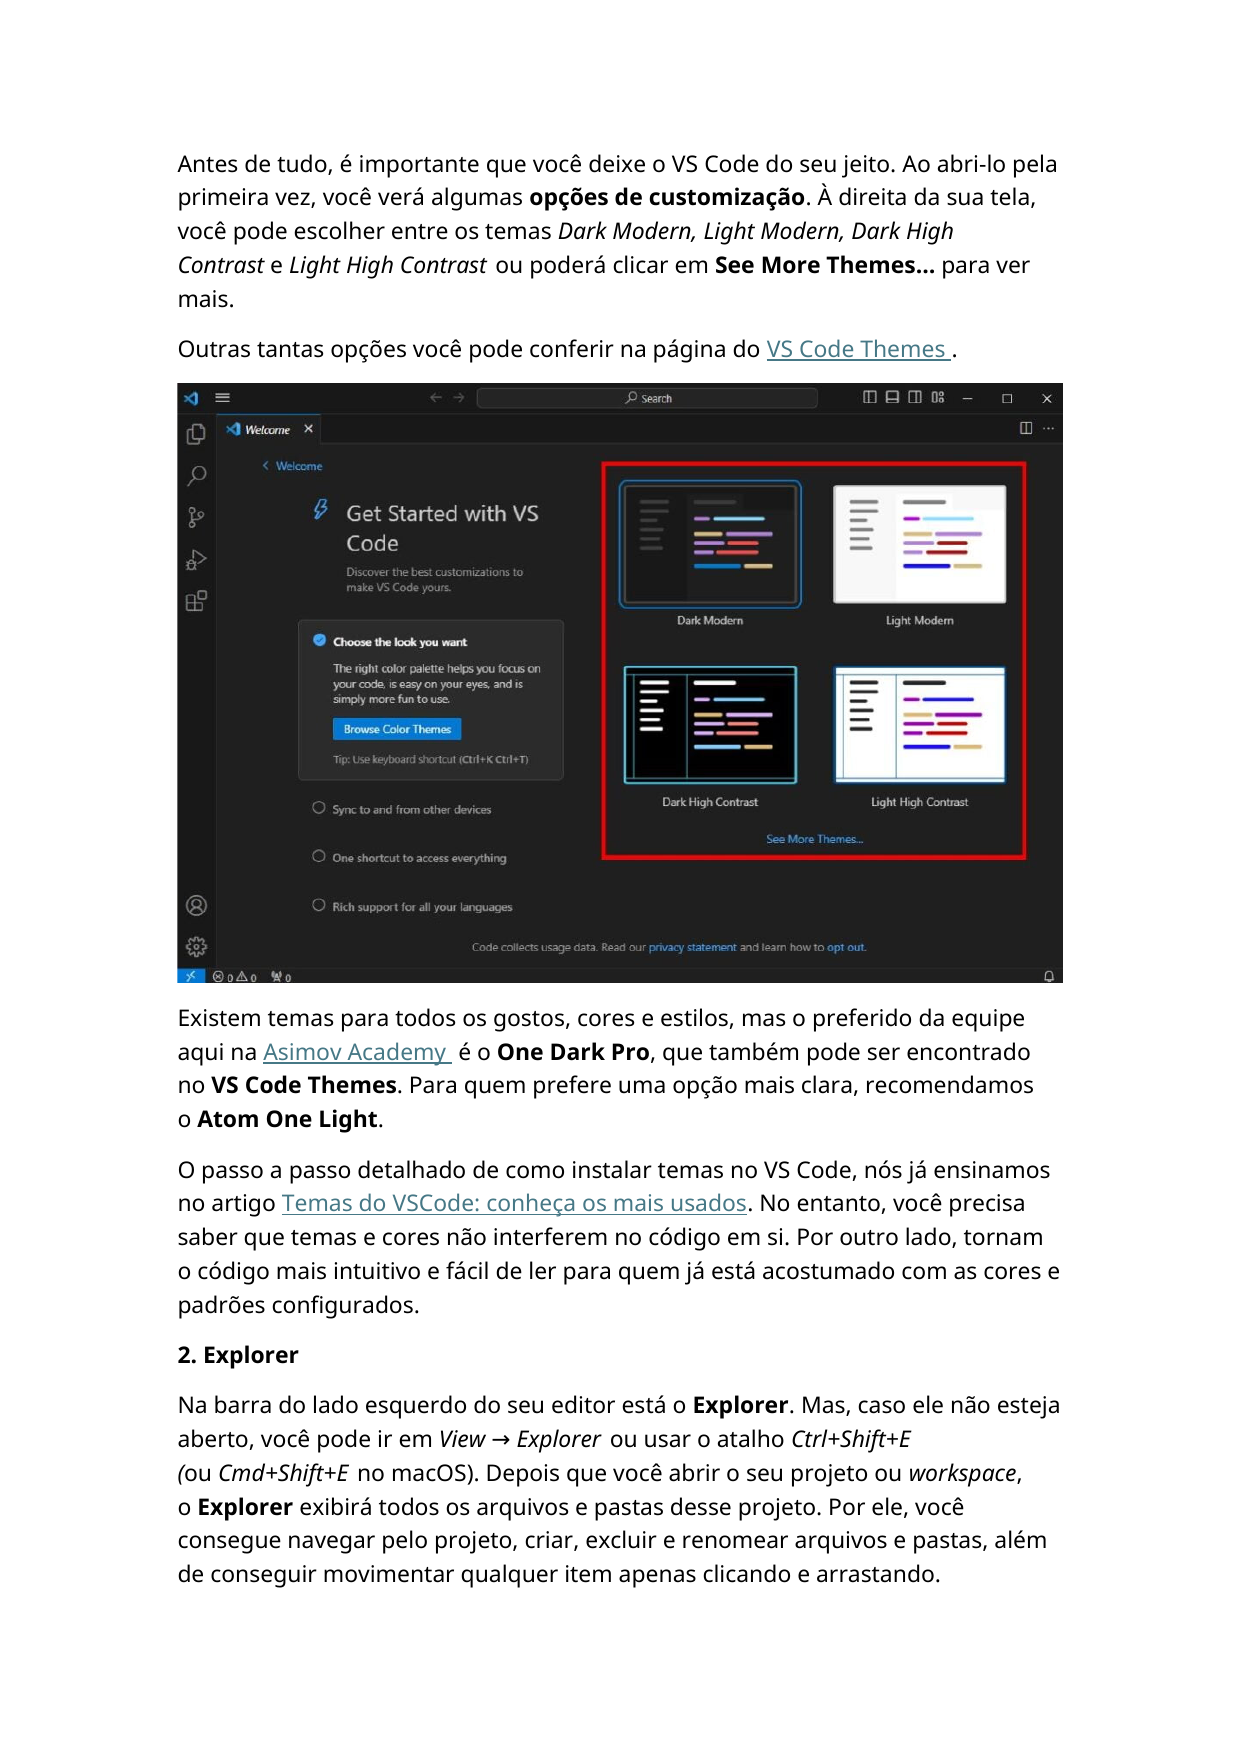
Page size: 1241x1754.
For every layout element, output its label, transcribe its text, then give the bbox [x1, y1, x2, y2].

text Na barra do lado esquerdo do seu editor está o Explorer. Mas, caso ele não esteja aberto, você pode ir em View → Explorer ou usar o atalho Ctrl+Shift+E (ou Cmd+Shift+E no macOS). Depois que você abrir o seu projeto ou workspace, o Explorer exibirá todos os arquivos e pastas desse projeto. Por ele, você consegue navegar pelo projeto, criar, excluir e renomear arquivos e pastas, além de conseguir movimentar qualquer item apenas clicando e arrastando. [177, 1389, 1063, 1589]
picture [177, 383, 1063, 983]
text 2. Explorer [177, 1339, 1063, 1370]
text Outras tantas opções você pode conferir na página do VS Code Themes . [177, 333, 1063, 364]
text O passo a passo detalhado de como instalar temas no VS Code, nós já ensinamos no artigo Temas do VSCode: conheça os mais usados. No entanto, você precisa saber que temas e cores não interferem no código em si. Por outro lado, tornam o código mais intuitivo e fácil de ler para quem já está acostumado com as cores e padrões configurados. [177, 1153, 1063, 1320]
text Antes de tudo, é importante que você deixe o VS Code do seu jeito. Ao abri-lo pela primeira vez, você verá algumas opções de customização. À direita da sua tela, você pode escolher entre os temas Dark Modern, Light Modern, Dark High Contrast e Light High Contrast ou poderá clicar em See More Themes… para ver mais. [177, 148, 1063, 314]
text Existem temas para todos os gostos, cores e estilos, mas o preferido da equipe aqui na Asimov Academy é o One Dark Pro, que também pode ser encontrado no VS Code Themes. Para quem prefere uma opção mais clara, recomendamos o Atom One Light. [177, 1002, 1063, 1134]
